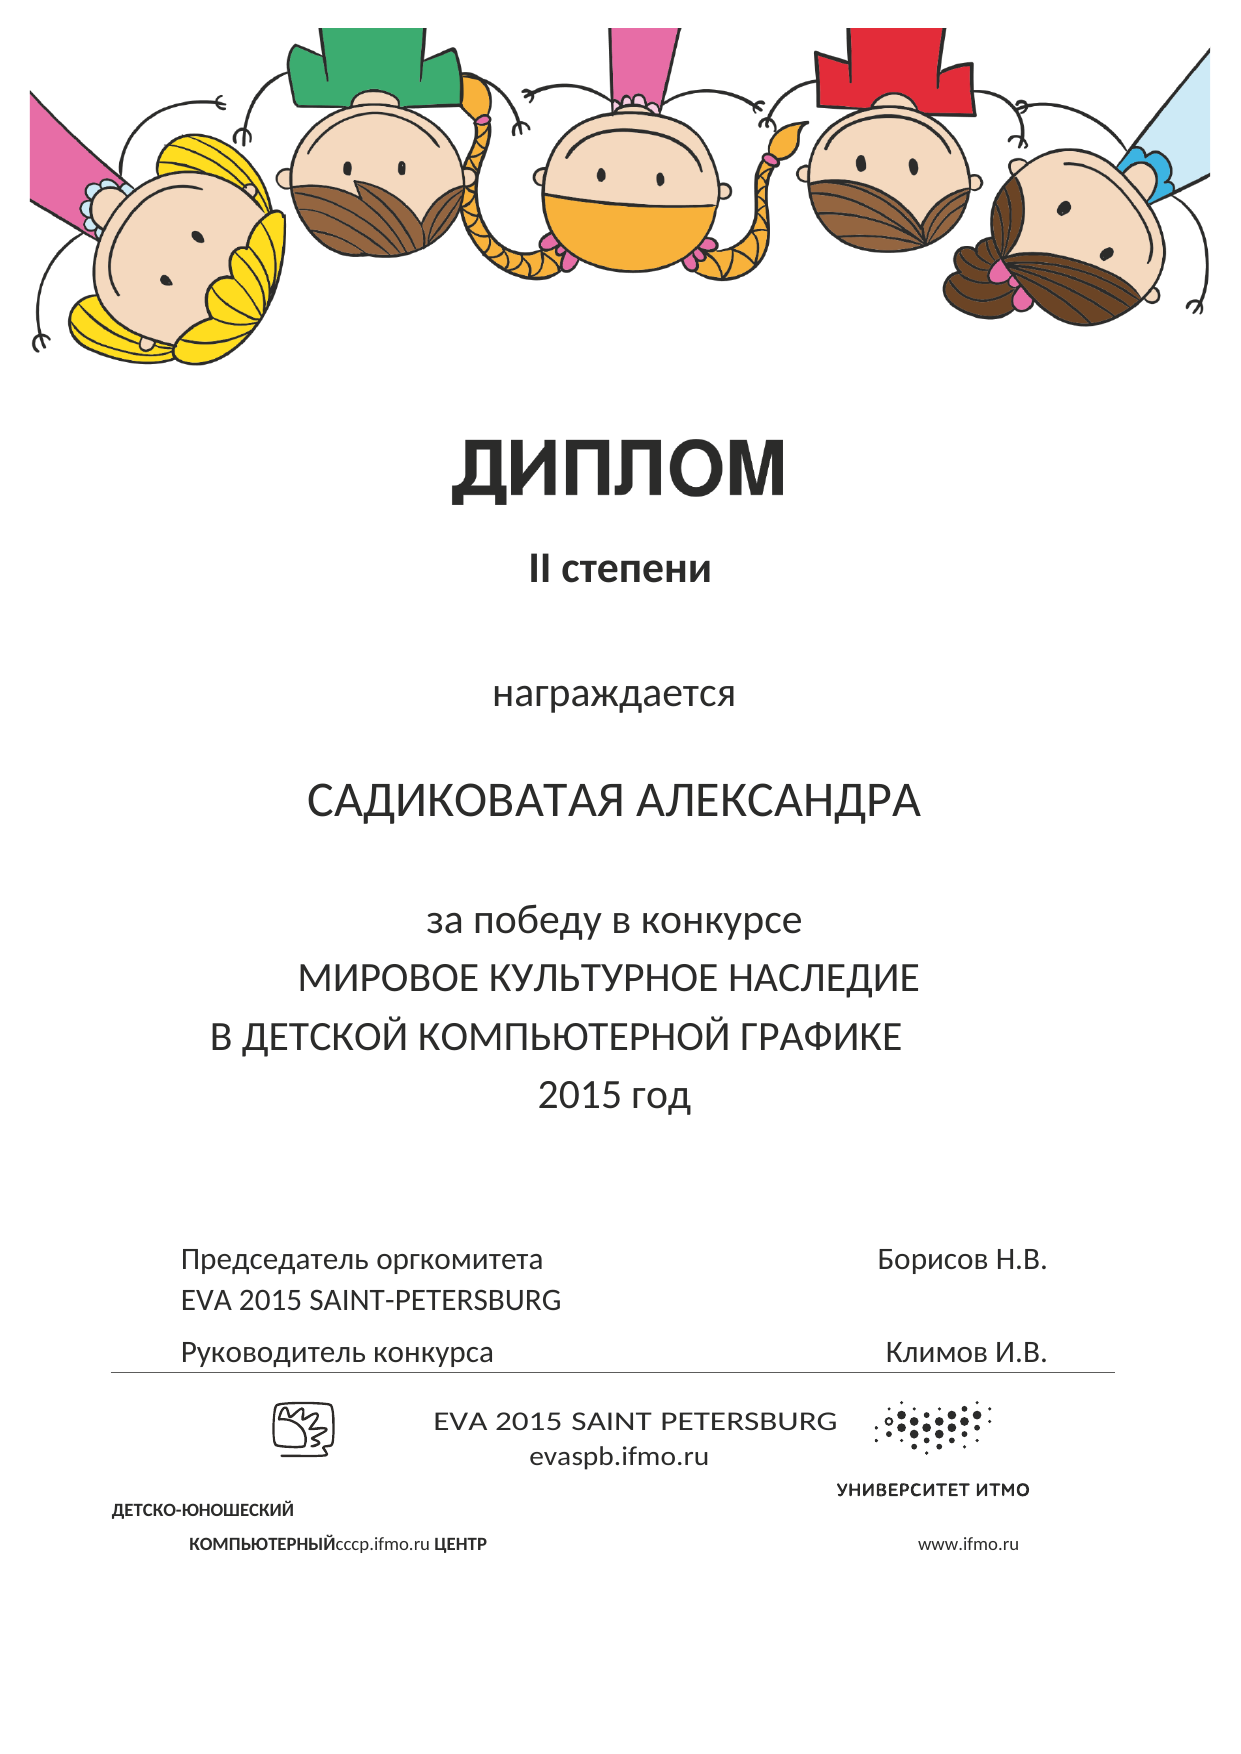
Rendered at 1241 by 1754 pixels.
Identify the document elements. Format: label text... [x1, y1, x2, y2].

subtitle САДИКОВАТАЯ АЛЕКСАНДРА [209, 767, 1019, 828]
text ДЕТСКО-ЮНОШЕСКИЙ [111, 1373, 1019, 1521]
table_cell Руководитель конкурса [181, 1325, 819, 1372]
text 2015 год [209, 1068, 1019, 1119]
table_header Борисов Н.В. [820, 1239, 1048, 1324]
table_header Председатель оргкомитета EVA 2015 SAINT-PETERSBURG [181, 1239, 819, 1324]
text за победу в конкурсе [209, 893, 1019, 944]
text II степени [221, 540, 1019, 593]
text МИРОВОЕ КУЛЬТУРНОЕ НАСЛЕДИЕ [209, 951, 1007, 1002]
text В ДЕТСКОЙ КОМПЬЮТЕРНОЙ ГРАФИКЕ [209, 1010, 1019, 1061]
table_cell Климов И.В. [820, 1325, 1048, 1372]
text КОМПЬЮТЕРНЫЙcccp.ifmo.ru ЦЕНТР www.ifmo.ru [189, 1532, 1019, 1555]
picture [29, 28, 1211, 505]
text награждается [209, 666, 1019, 717]
